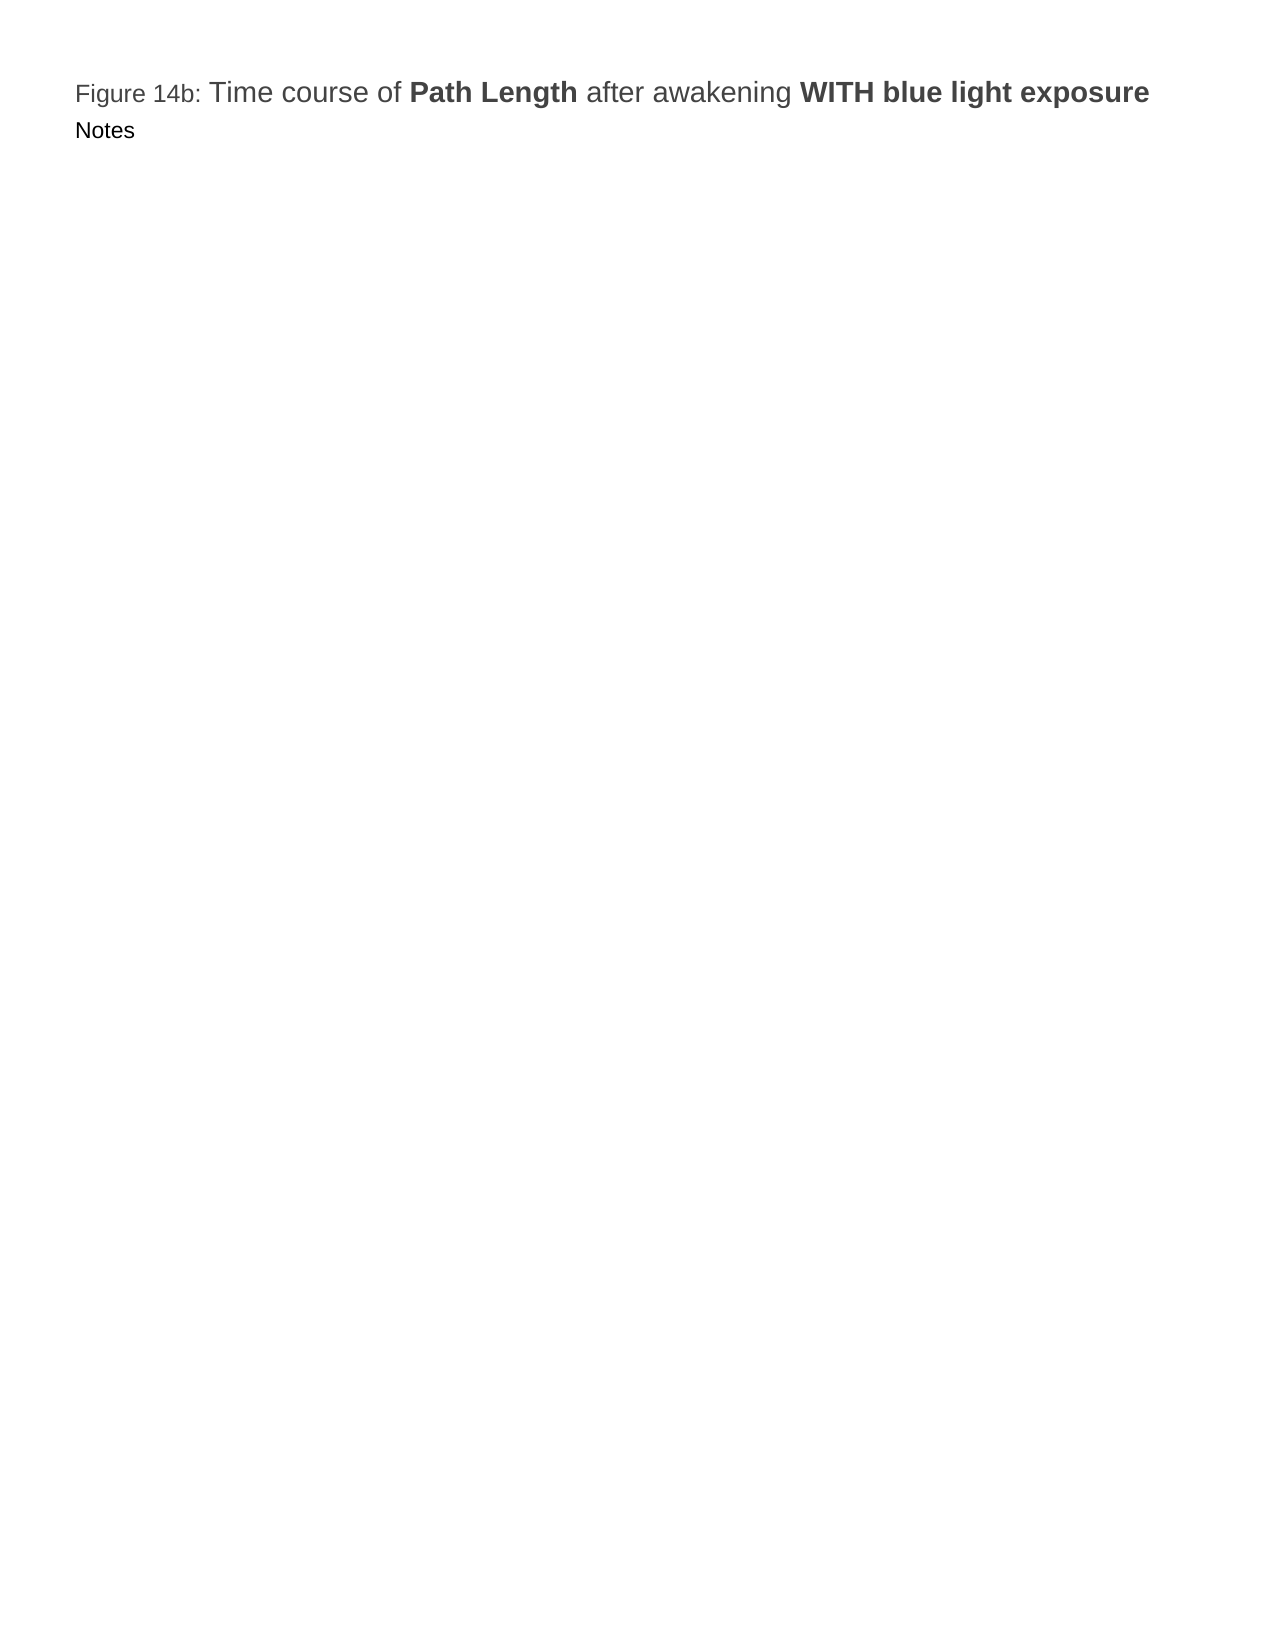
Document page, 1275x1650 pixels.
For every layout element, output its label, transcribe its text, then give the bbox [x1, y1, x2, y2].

text Notes [75, 117, 1200, 143]
subtitle Figure 14b: Time course of Path Length after awakening WITH blue light exposure [75, 75, 1200, 108]
